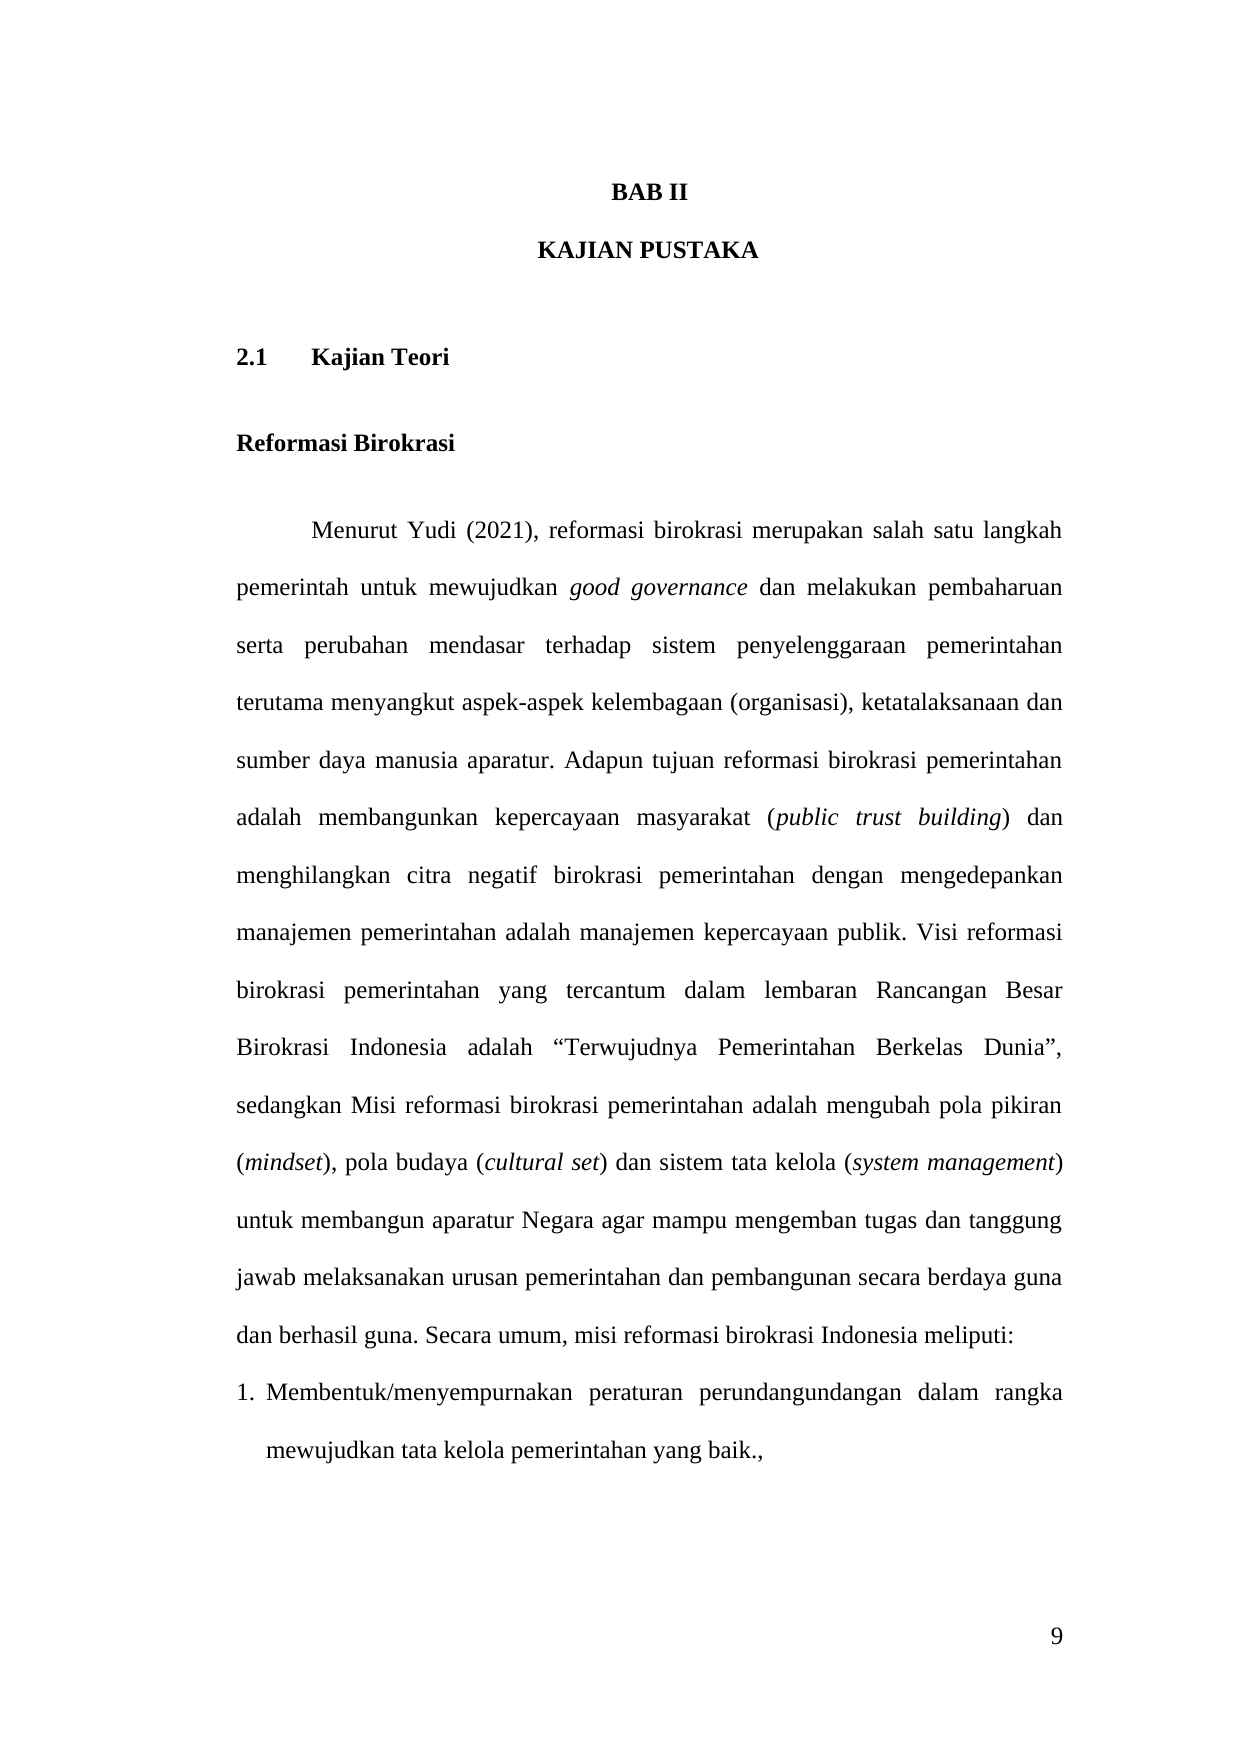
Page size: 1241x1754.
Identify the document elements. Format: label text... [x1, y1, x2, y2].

text BAB II KAJIAN PUSTAKA [236, 177, 1063, 263]
text Kajian Teori [236, 342, 1063, 371]
text Menurut Yudi (2021), reformasi birokrasi merupakan salah satu langkah pemerintah untuk mewujudkan good governance dan melakukan pembaharuan serta perubahan mendasar terhadap sistem penyelenggaraan pemerintahan terutama menyangkut aspek-aspek kelembagaan (organisasi), ketatalaksanaan dan sumber daya manusia aparatur. Adapun tujuan reformasi birokrasi pemerintahan adalah membangunkan kepercayaan masyarakat (public trust building) dan menghilangkan citra negatif birokrasi pemerintahan dengan mengedepankan manajemen pemerintahan adalah manajemen kepercayaan publik. Visi reformasi birokrasi pemerintahan yang tercantum dalam lembaran Rancangan Besar Birokrasi Indonesia adalah “Terwujudnya Pemerintahan Berkelas Dunia”, sedangkan Misi reformasi birokrasi pemerintahan adalah mengubah pola pikiran (mindset), pola budaya (cultural set) dan sistem tata kelola (system management) untuk membangun aparatur Negara agar mampu mengemban tugas dan tanggung jawab melaksanakan urusan pemerintahan dan pembangunan secara berdaya guna dan berhasil guna. Secara umum, misi reformasi birokrasi Indonesia meliputi: [236, 515, 1063, 1348]
text Reformasi Birokrasi [236, 428, 1063, 457]
list Membentuk/menyempurnakan peraturan perundangundangan dalam rangka mewujudkan tata kelola pemerintahan yang baik., [236, 1377, 1063, 1463]
